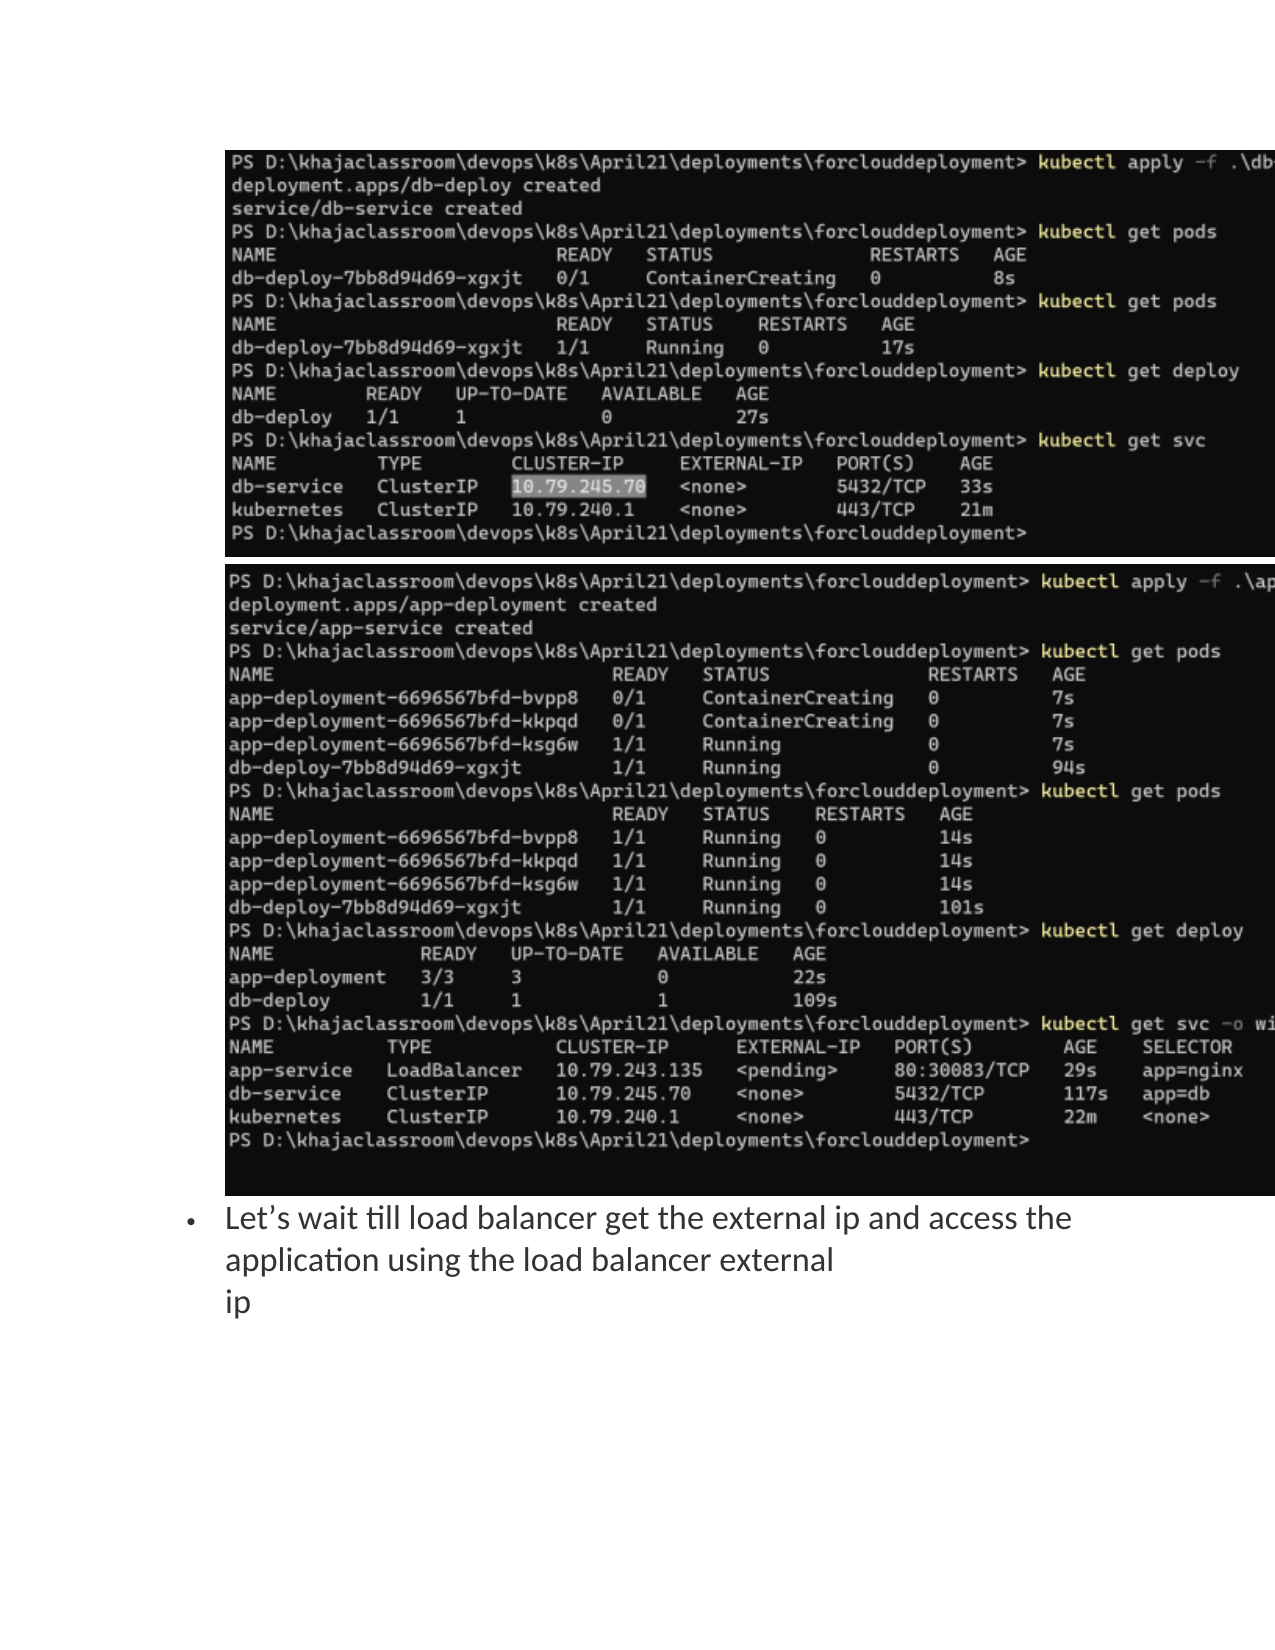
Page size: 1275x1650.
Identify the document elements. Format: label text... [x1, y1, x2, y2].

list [187, 1196, 1125, 1322]
picture [225, 564, 1275, 1196]
picture [225, 150, 1275, 557]
